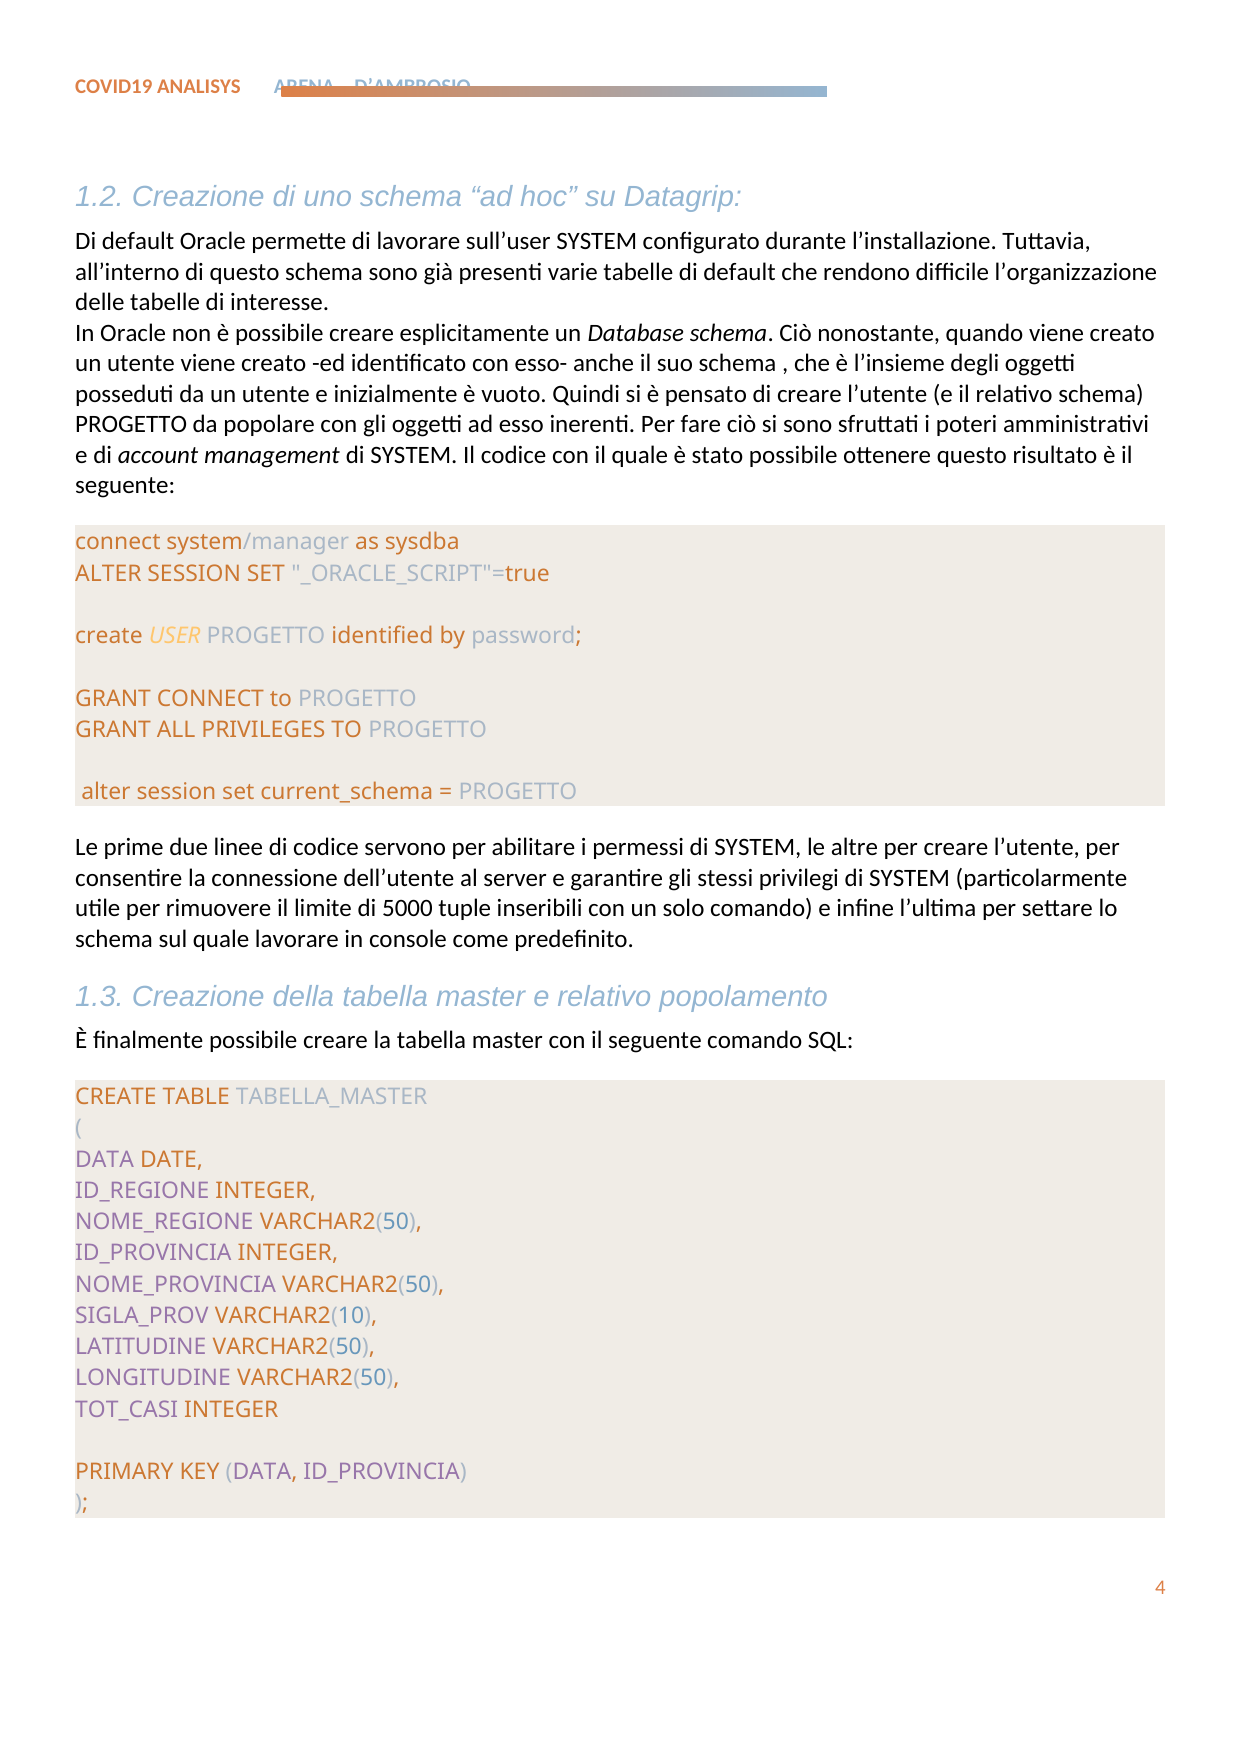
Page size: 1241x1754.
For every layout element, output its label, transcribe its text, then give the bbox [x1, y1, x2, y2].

text Di default Oracle permette di lavorare sull’user SYSTEM configurato durante l’installazione. Tuttavia, all’interno di questo schema sono già presenti varie tabelle di default che rendono difficile l’organizzazione delle tabelle di interesse. In Oracle non è possibile creare esplicitamente un Database schema. Ciò nonostante, quando viene creato un utente viene creato -ed identificato con esso- anche il suo schema , che è l’insieme degli oggetti posseduti da un utente e inizialmente è vuoto. Quindi si è pensato di creare l’utente (e il relativo schema) PROGETTO da popolare con gli oggetti ad esso inerenti. Per fare ciò si sono sfruttati i poteri amministrativi e di account management di SYSTEM. Il codice con il quale è stato possibile ottenere questo risultato è il seguente: [75, 226, 1165, 500]
text connect system/manager as sysdba ALTER SESSION SET "_ORACLE_SCRIPT"=true create USER PROGETTO identified by password; GRANT CONNECT to PROGETTO [75, 525, 1165, 713]
subtitle 1.2. Creazione di uno schema “ad hoc” su Datagrip: [75, 179, 1165, 213]
text PRIMARY KEY (DATA, ID_PROVINCIA) ); [75, 1455, 1165, 1518]
text Le prime due linee di codice servono per abilitare i permessi di SYSTEM, le altre per creare l’utente, per consentire la connessione dell’utente al server e garantire gli stessi privilegi di SYSTEM (particolarmente utile per rimuovere il limite di 5000 tuple inseribili con un solo comando) e infine l’ultima per settare lo schema sul quale lavorare in console come predefinito. [75, 831, 1165, 953]
text ID_REGIONE INTEGER, NOME_REGIONE VARCHAR2(50), ID_PROVINCIA INTEGER, NOME_PROVINCIA VARCHAR2(50), SIGLA_PROV VARCHAR2(10), LATITUDINE VARCHAR2(50), LONGITUDINE VARCHAR2(50), TOT_CASI INTEGER [75, 1174, 1165, 1424]
text CREATE TABLE TABELLA_MASTER ( [75, 1080, 1165, 1143]
subtitle 1.3. Creazione della tabella master e relativo popolamento [75, 978, 1165, 1012]
text DATA DATE, [75, 1143, 1165, 1174]
text alter session set current_schema = PROGETTO [75, 775, 1165, 806]
text È finalmente possibile creare la tabella master con il seguente comando SQL: [75, 1024, 1165, 1055]
text GRANT ALL PRIVILEGES TO PROGETTO [75, 713, 1165, 744]
